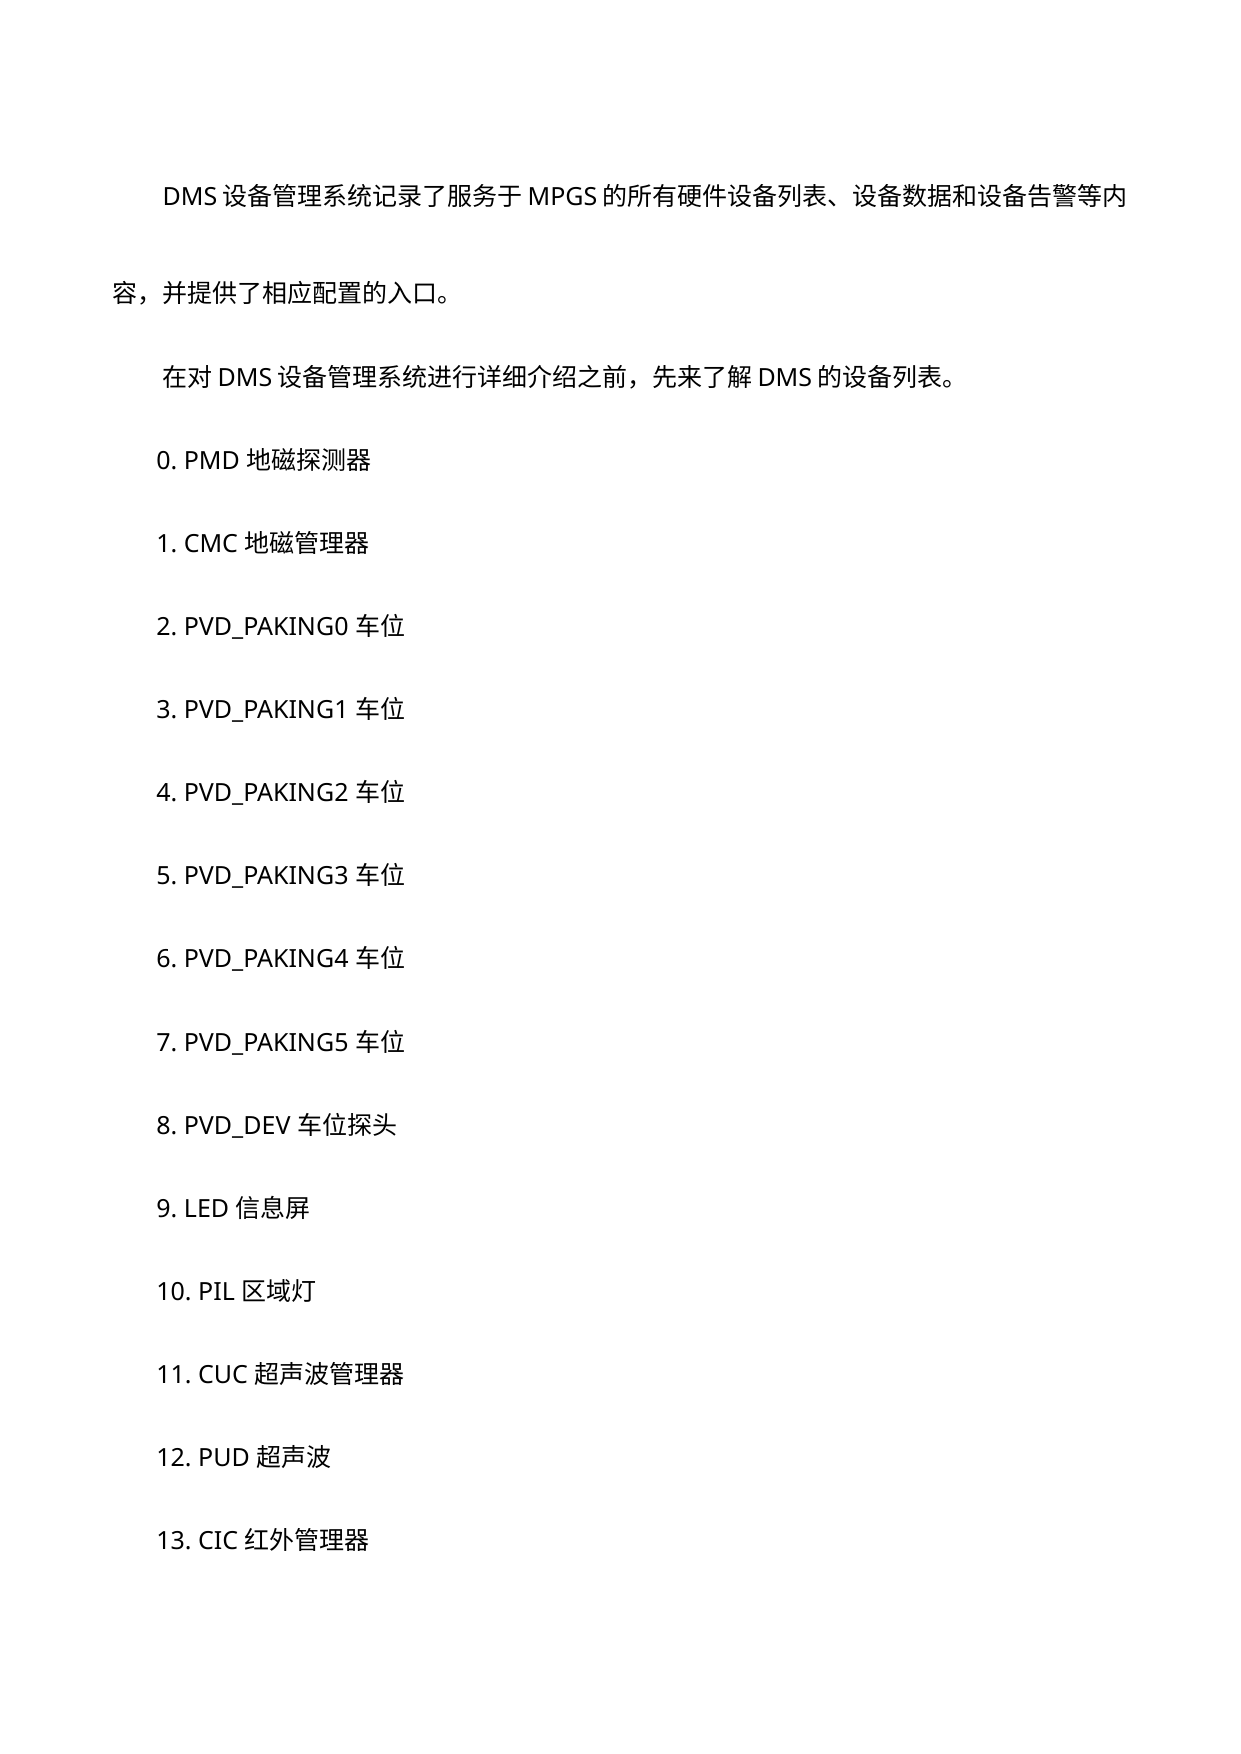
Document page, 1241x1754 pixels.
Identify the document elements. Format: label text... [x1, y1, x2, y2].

list 11. CUC 超声波管理器 [112, 1340, 1128, 1405]
list 2. PVD_PAKING0 车位 [112, 592, 1128, 657]
list 1. CMC 地磁管理器 [112, 509, 1128, 574]
list 0. PMD 地磁探测器 [112, 426, 1128, 491]
list 6. PVD_PAKING4 车位 [112, 924, 1128, 989]
list 7. PVD_PAKING5 车位 [112, 1008, 1128, 1073]
list DMS设备管理系统记录了服务于MPGS的所有硬件设备列表、设备数据和设备告警等内容，并提供了相应配置的入口。 [112, 162, 1128, 324]
list 13. CIC 红外管理器 [112, 1506, 1128, 1571]
list 12. PUD 超声波 [112, 1423, 1128, 1488]
list 4. PVD_PAKING2 车位 [112, 758, 1128, 823]
list 8. PVD_DEV 车位探头 [112, 1091, 1128, 1156]
list 3. PVD_PAKING1 车位 [112, 675, 1128, 740]
list 在对DMS设备管理系统进行详细介绍之前，先来了解DMS的设备列表。 [112, 343, 1128, 408]
list 9. LED 信息屏 [112, 1174, 1128, 1239]
list 10. PIL 区域灯 [112, 1257, 1128, 1322]
list 5. PVD_PAKING3 车位 [112, 841, 1128, 906]
